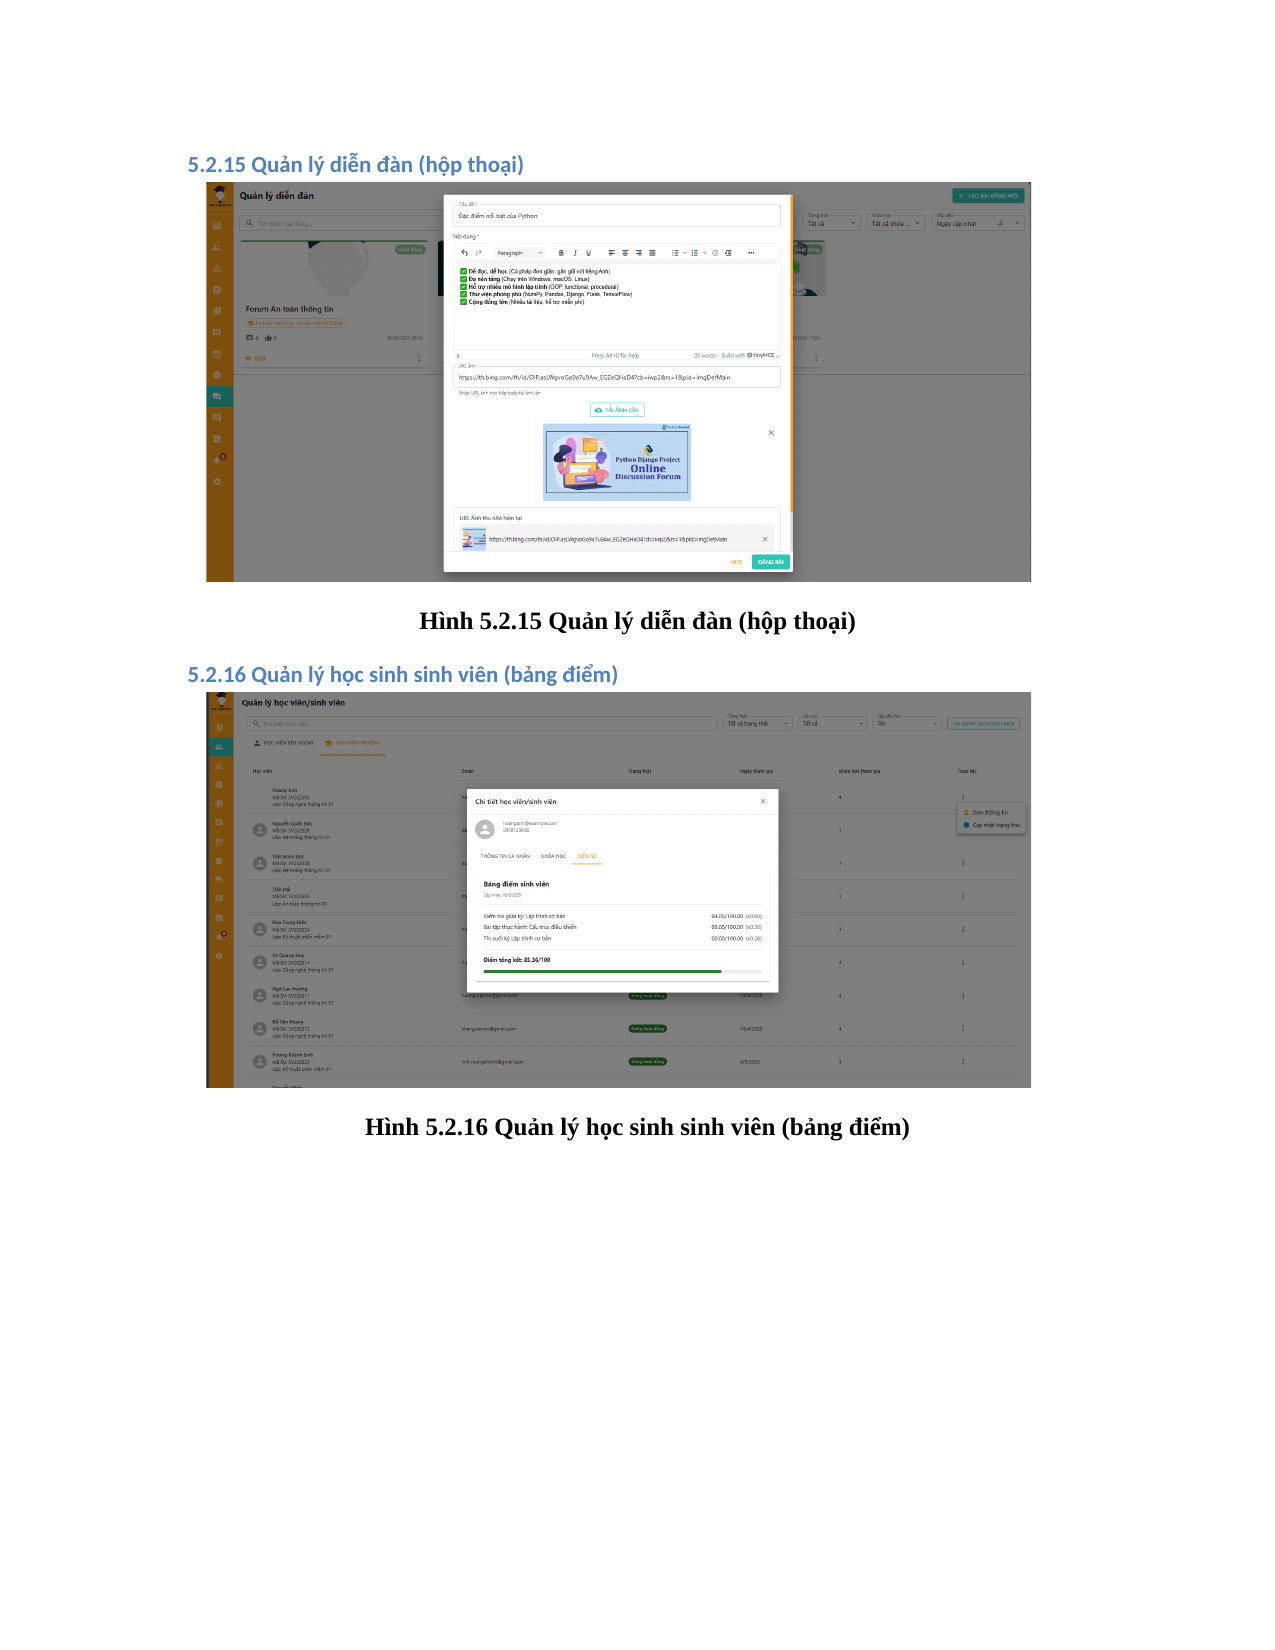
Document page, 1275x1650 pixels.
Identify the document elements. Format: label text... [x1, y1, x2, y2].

subtitle 5.2.15 Quản lý diễn đàn (hộp thoại) [187, 150, 1087, 178]
text Hình 5.2.16 Quản lý học sinh sinh viên (bảng điểm) [187, 1112, 1087, 1141]
subtitle 5.2.16 Quản lý học sinh sinh viên (bảng điểm) [187, 660, 1087, 688]
picture [206, 182, 1032, 582]
picture [206, 692, 1032, 1088]
text Hình 5.2.15 Quản lý diễn đàn (hộp thoại) [187, 606, 1087, 635]
